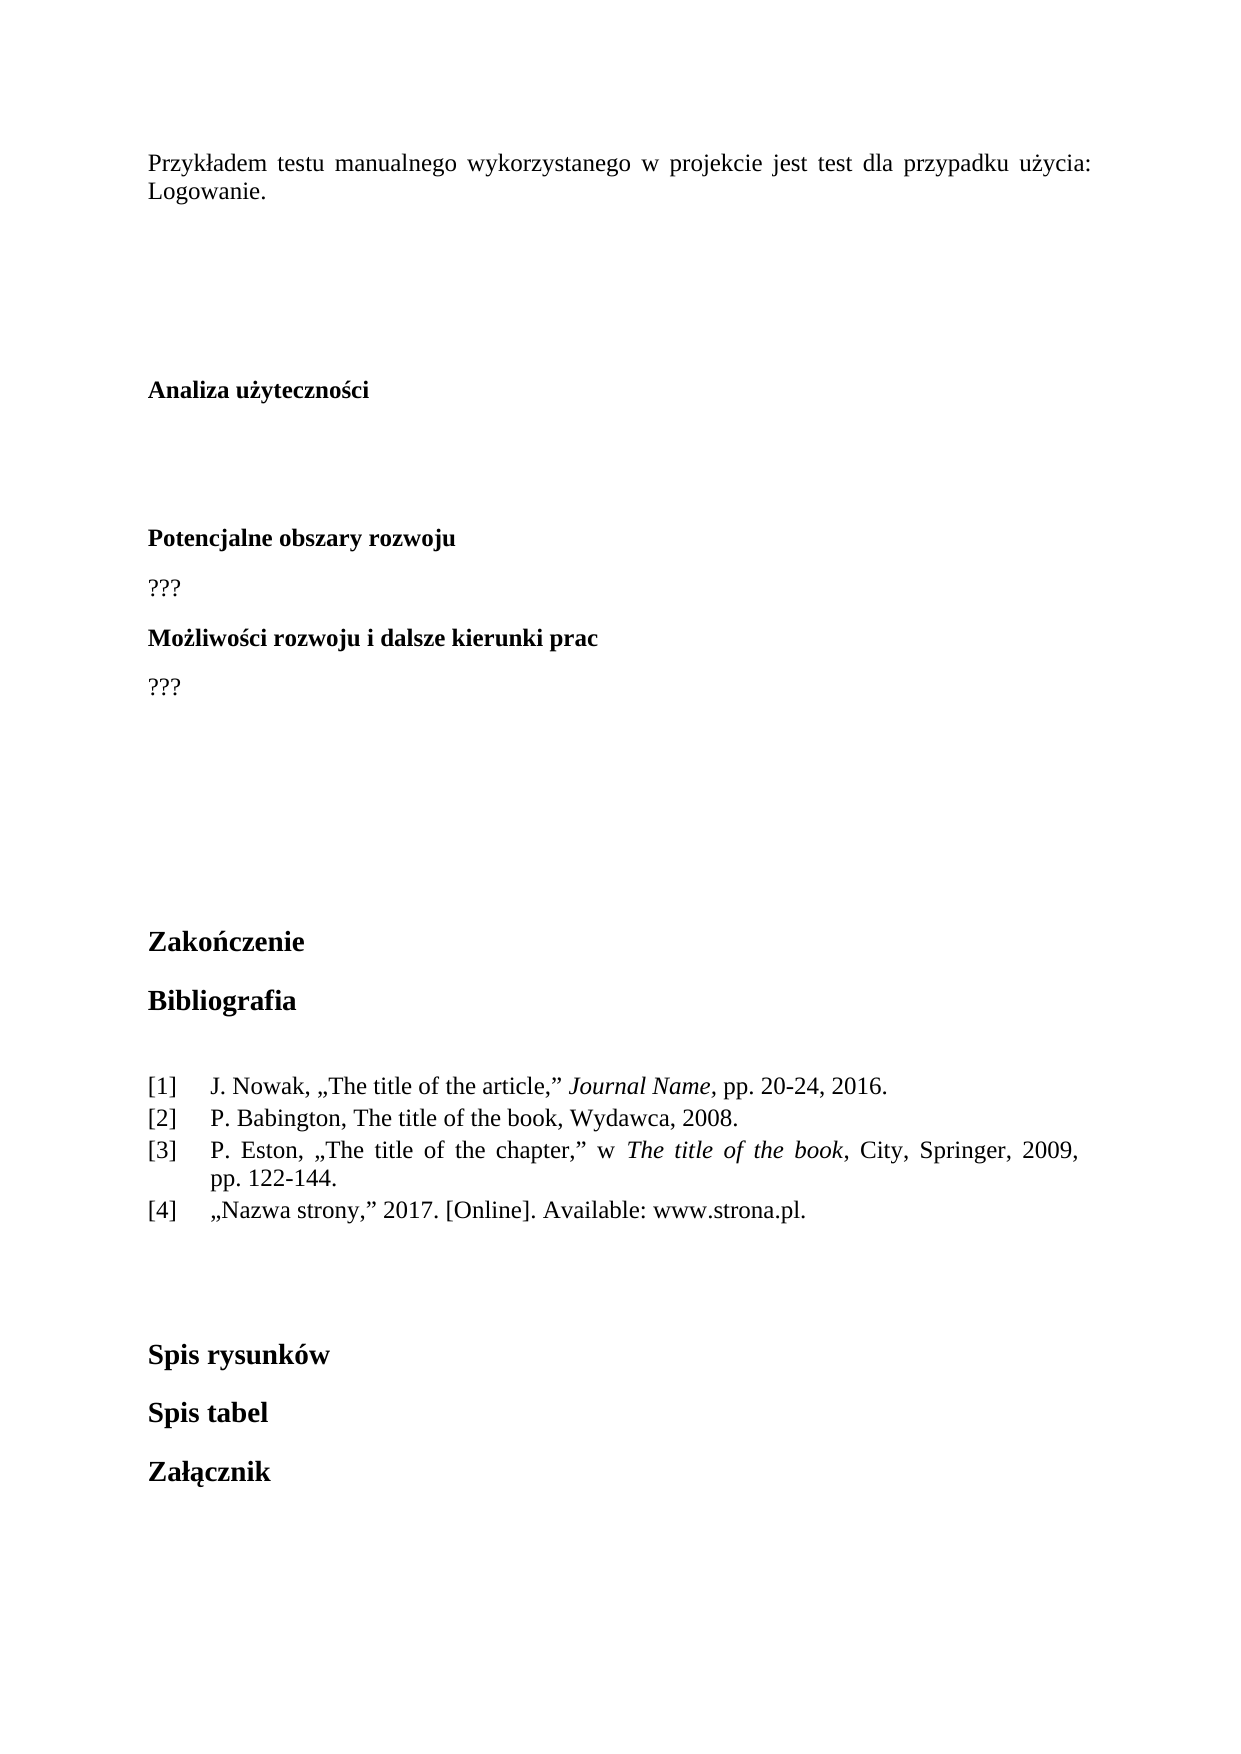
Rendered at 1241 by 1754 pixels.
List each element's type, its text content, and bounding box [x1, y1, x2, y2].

text Spis rysunków [148, 1337, 1093, 1370]
text Potencjalne obszary rozwoju [148, 523, 1093, 552]
text Analiza użyteczności [148, 375, 1093, 403]
text Przykładem testu manualnego wykorzystanego w projekcie jest test dla przypadku użycia: Logowanie. [148, 148, 1093, 205]
text Spis tabel [148, 1395, 1093, 1429]
text ??? [148, 573, 1093, 602]
text Zakończenie [148, 924, 1093, 958]
text ??? [148, 672, 1093, 701]
text Załącznik [148, 1454, 1093, 1487]
text Możliwości rozwoju i dalsze kierunki prac [148, 623, 1093, 651]
